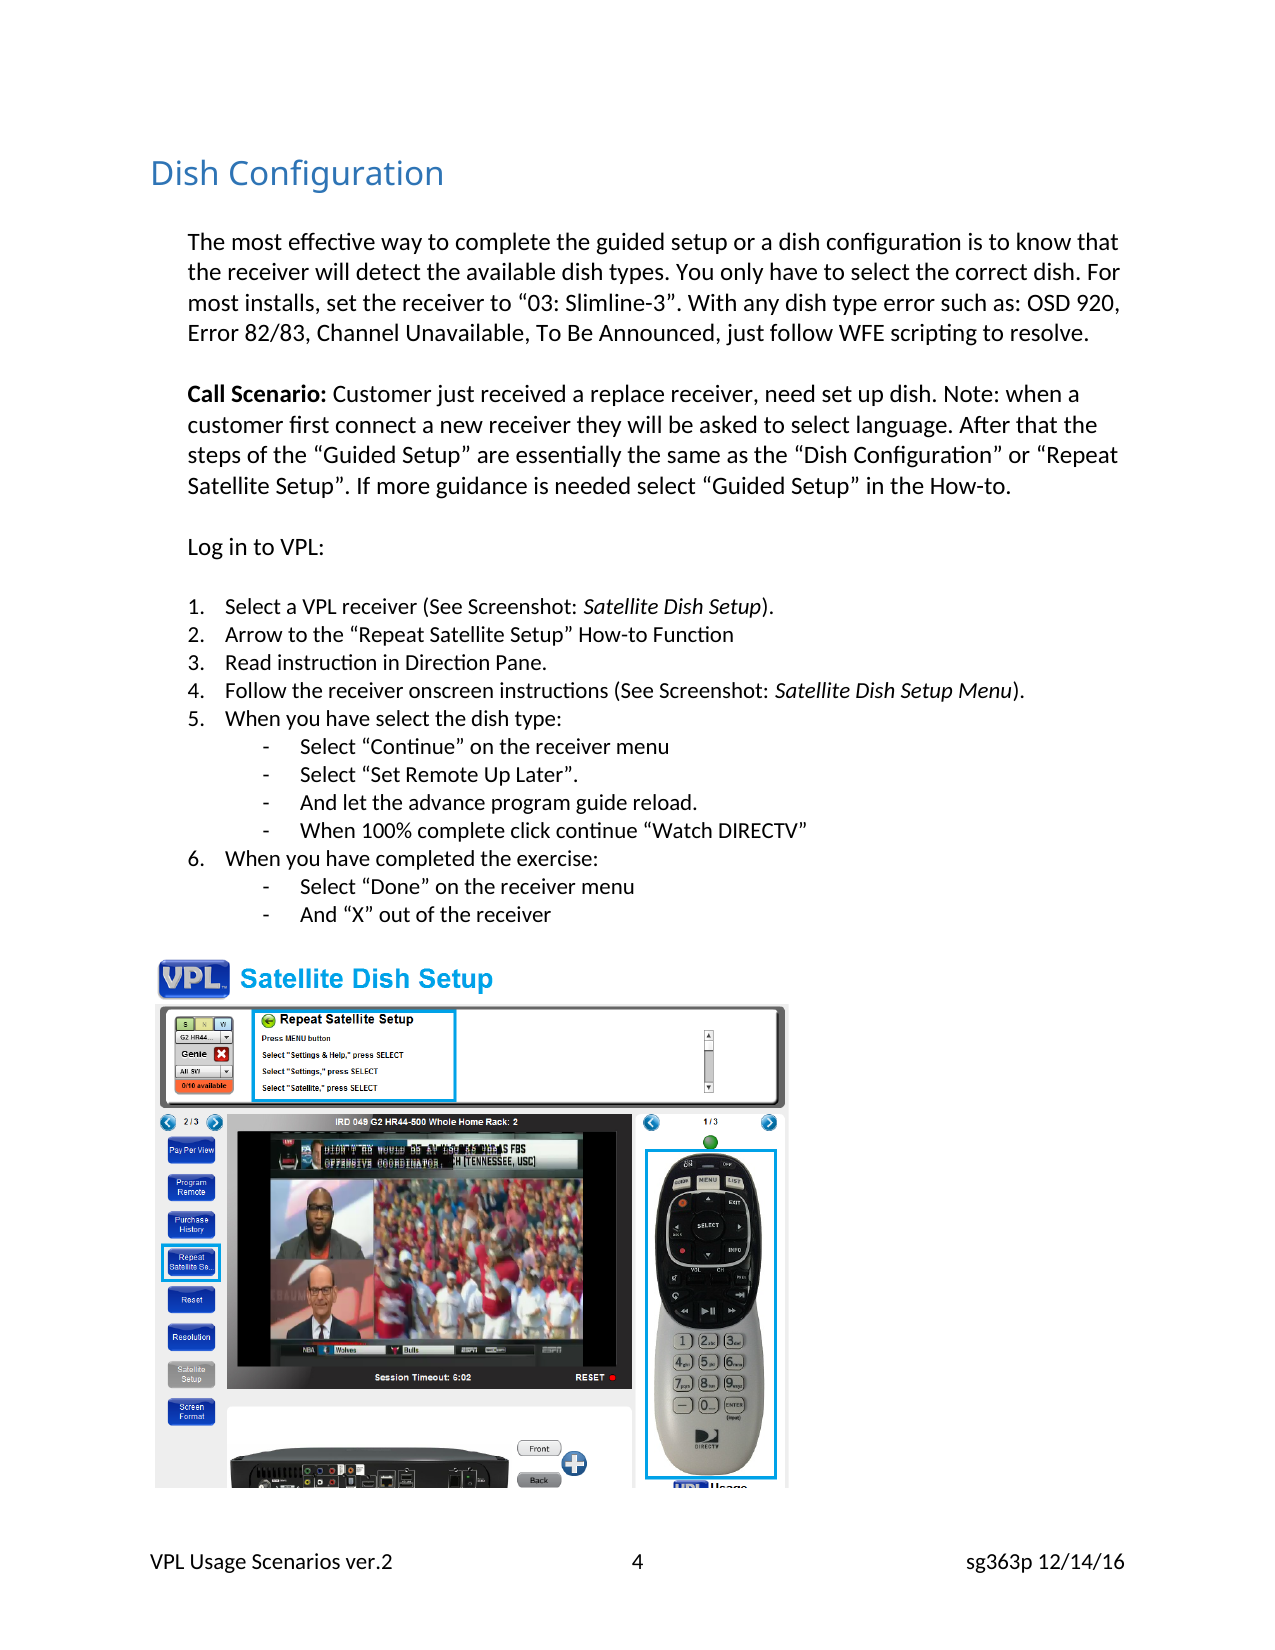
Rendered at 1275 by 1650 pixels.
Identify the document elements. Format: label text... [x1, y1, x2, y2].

list Select “Set Remote Up Later”. [262, 760, 1125, 788]
list When you have select the dish type: [187, 704, 1125, 732]
list Select a VPL receiver (See Screenshot: Satellite Dish Setup). [187, 592, 1125, 620]
list And let the advance program guide reload. [262, 788, 1125, 816]
list When you have completed the exercise: [187, 844, 1125, 872]
list Arrow to the “Repeat Satellite Setup” How-to Function [187, 620, 1125, 648]
picture [150, 956, 789, 1488]
list Follow the receiver onscreen instructions (See Screenshot: Satellite Dish Setup Menu). [187, 676, 1125, 704]
list When 100% complete click continue “Watch DIRECTV” [262, 816, 1125, 844]
list Select “Done” on the receiver menu [262, 872, 1125, 900]
list And “X” out of the receiver [262, 900, 1125, 928]
subtitle Dish Configuration [150, 150, 1125, 195]
list Select “Continue” on the receiver menu [262, 732, 1125, 760]
text Log in to VPL: [187, 531, 1125, 562]
list Read instruction in Direction Pane. [187, 648, 1125, 676]
text The most effective way to complete the guided setup or a dish configuration is to know that the receiver will detect the available dish types. You only have to select the correct dish. For most installs, set the receiver to “03: Slimline-3”. With any dish type error such as: OSD 920, Error 82/83, Channel Unavailable, To Be Announced, just follow WFE scripting to resolve. [187, 226, 1125, 348]
text Call Scenario: Customer just received a replace receiver, need set up dish. Note: when a customer first connect a new receiver they will be asked to select language. After that the steps of the “Guided Setup” are essentially the same as the “Dish Configuration” or “Repeat Satellite Setup”. If more guidance is needed select “Guided Setup” in the How-to. [187, 378, 1125, 501]
